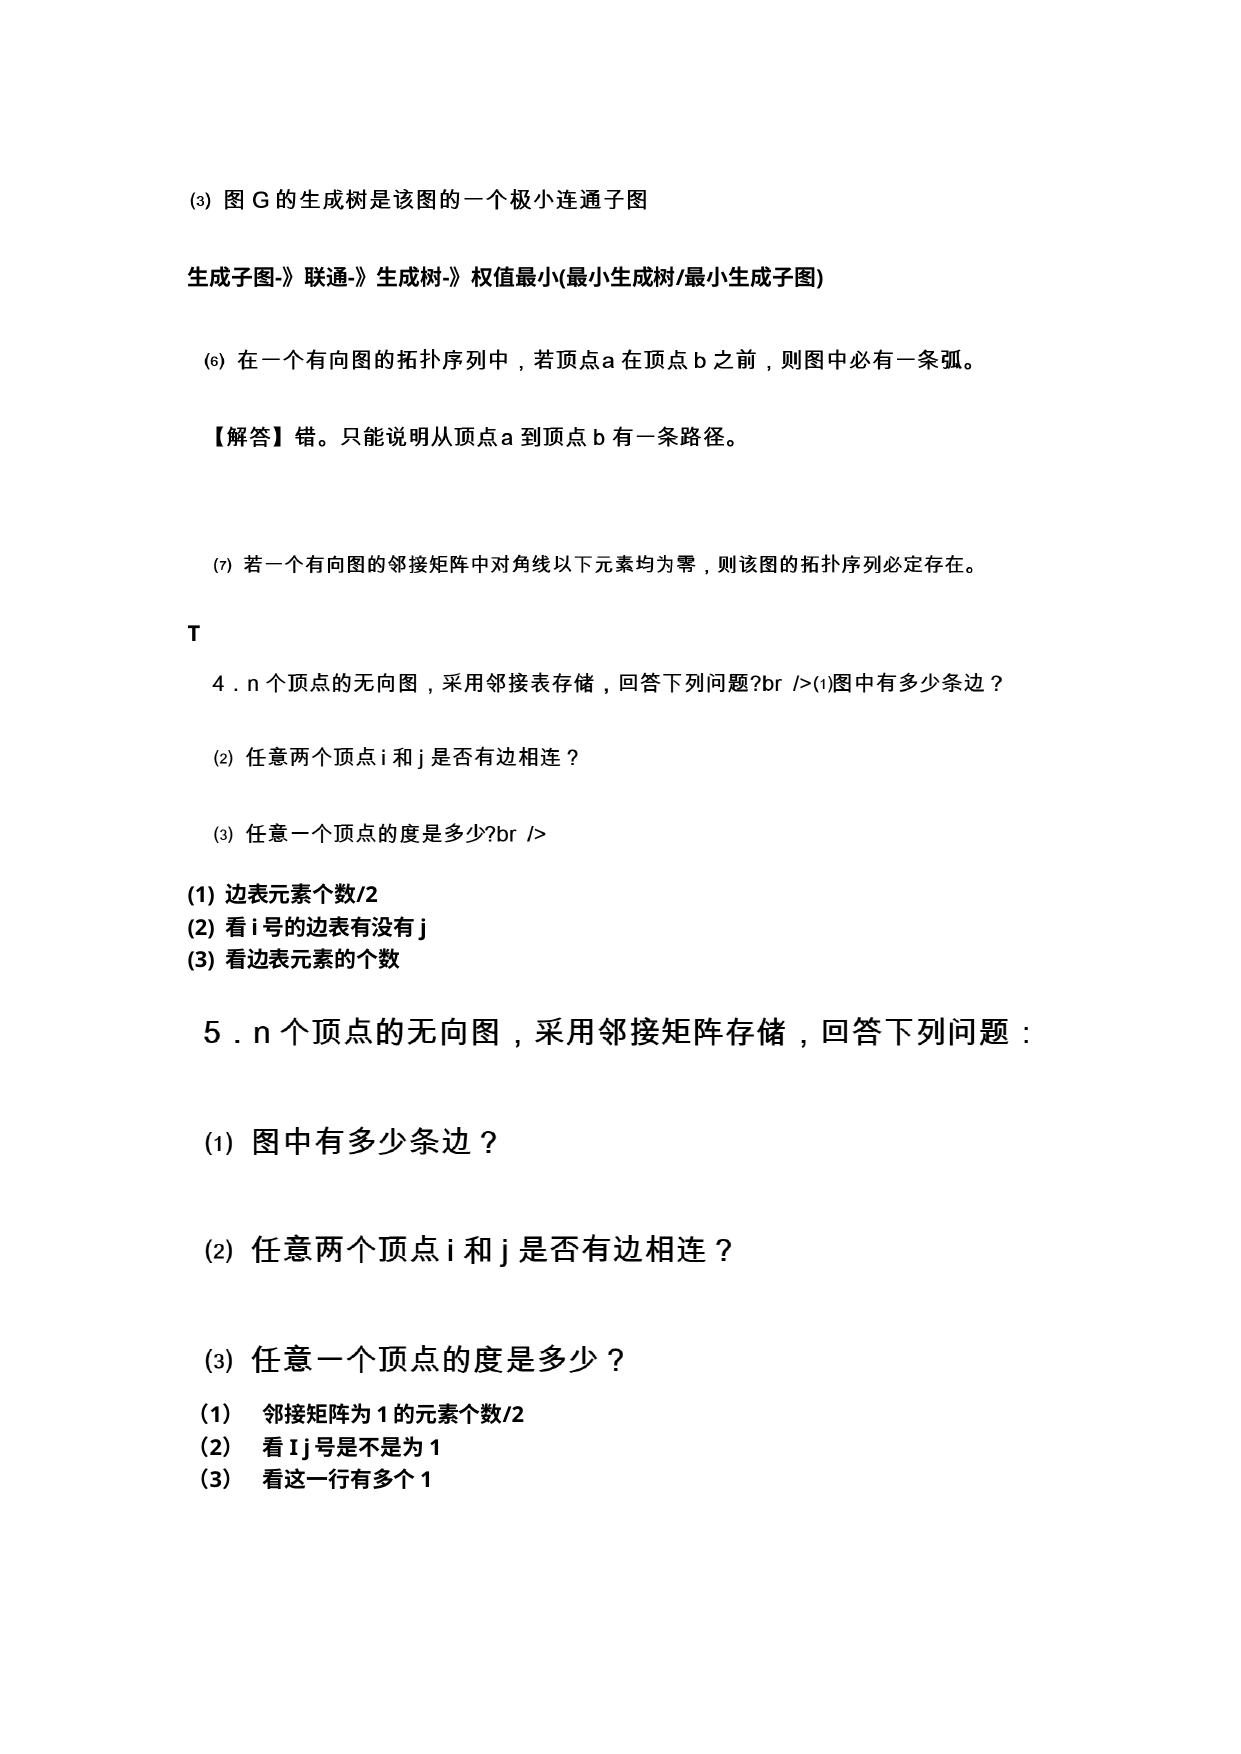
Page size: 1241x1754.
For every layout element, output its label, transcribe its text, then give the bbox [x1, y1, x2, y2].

list 看i号的边表有没有j [187, 909, 1053, 942]
picture [187, 519, 1053, 603]
list 邻接矩阵为1的元素个数/2 [187, 1397, 1053, 1429]
list 看这一行有多个1 [187, 1462, 1053, 1494]
list 看边表元素的个数 [187, 942, 1053, 974]
picture [187, 324, 1053, 482]
picture [187, 162, 673, 238]
picture [187, 1007, 1053, 1391]
text 生成子图-》联通-》生成树-》权值最小(最小生成树/最小生成子图) [187, 259, 1053, 292]
picture [187, 649, 1053, 854]
list 看 I j号是不是为 1 [187, 1429, 1053, 1462]
text T [187, 617, 1053, 649]
list 边表元素个数/2 [187, 877, 1053, 909]
